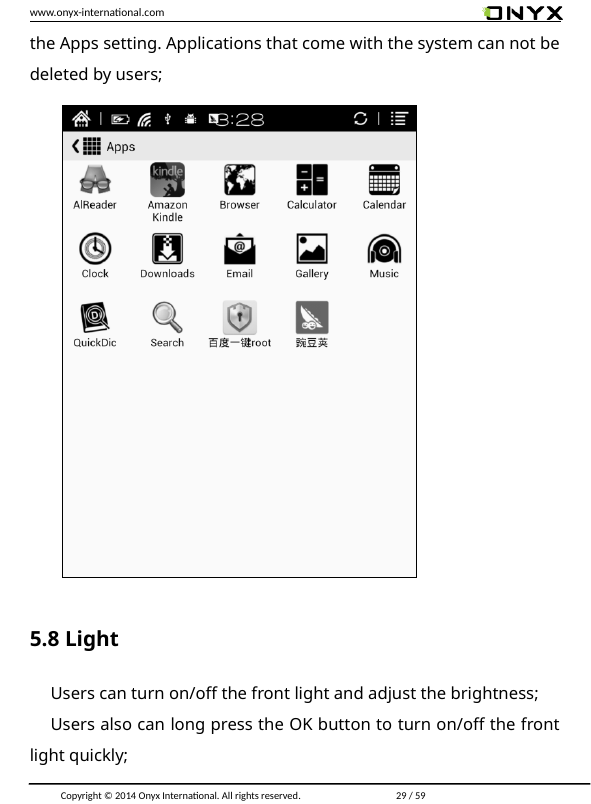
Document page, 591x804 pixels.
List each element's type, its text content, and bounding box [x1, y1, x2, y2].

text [29, 27, 561, 90]
text Users also can long press the OK button to turn on/off the front light quickly; [29, 708, 561, 771]
text Users can turn on/off the front light and adjust the brightness; [29, 677, 561, 708]
picture [482, 6, 563, 20]
picture [63, 106, 416, 577]
subtitle 5.8 Light [29, 623, 561, 654]
